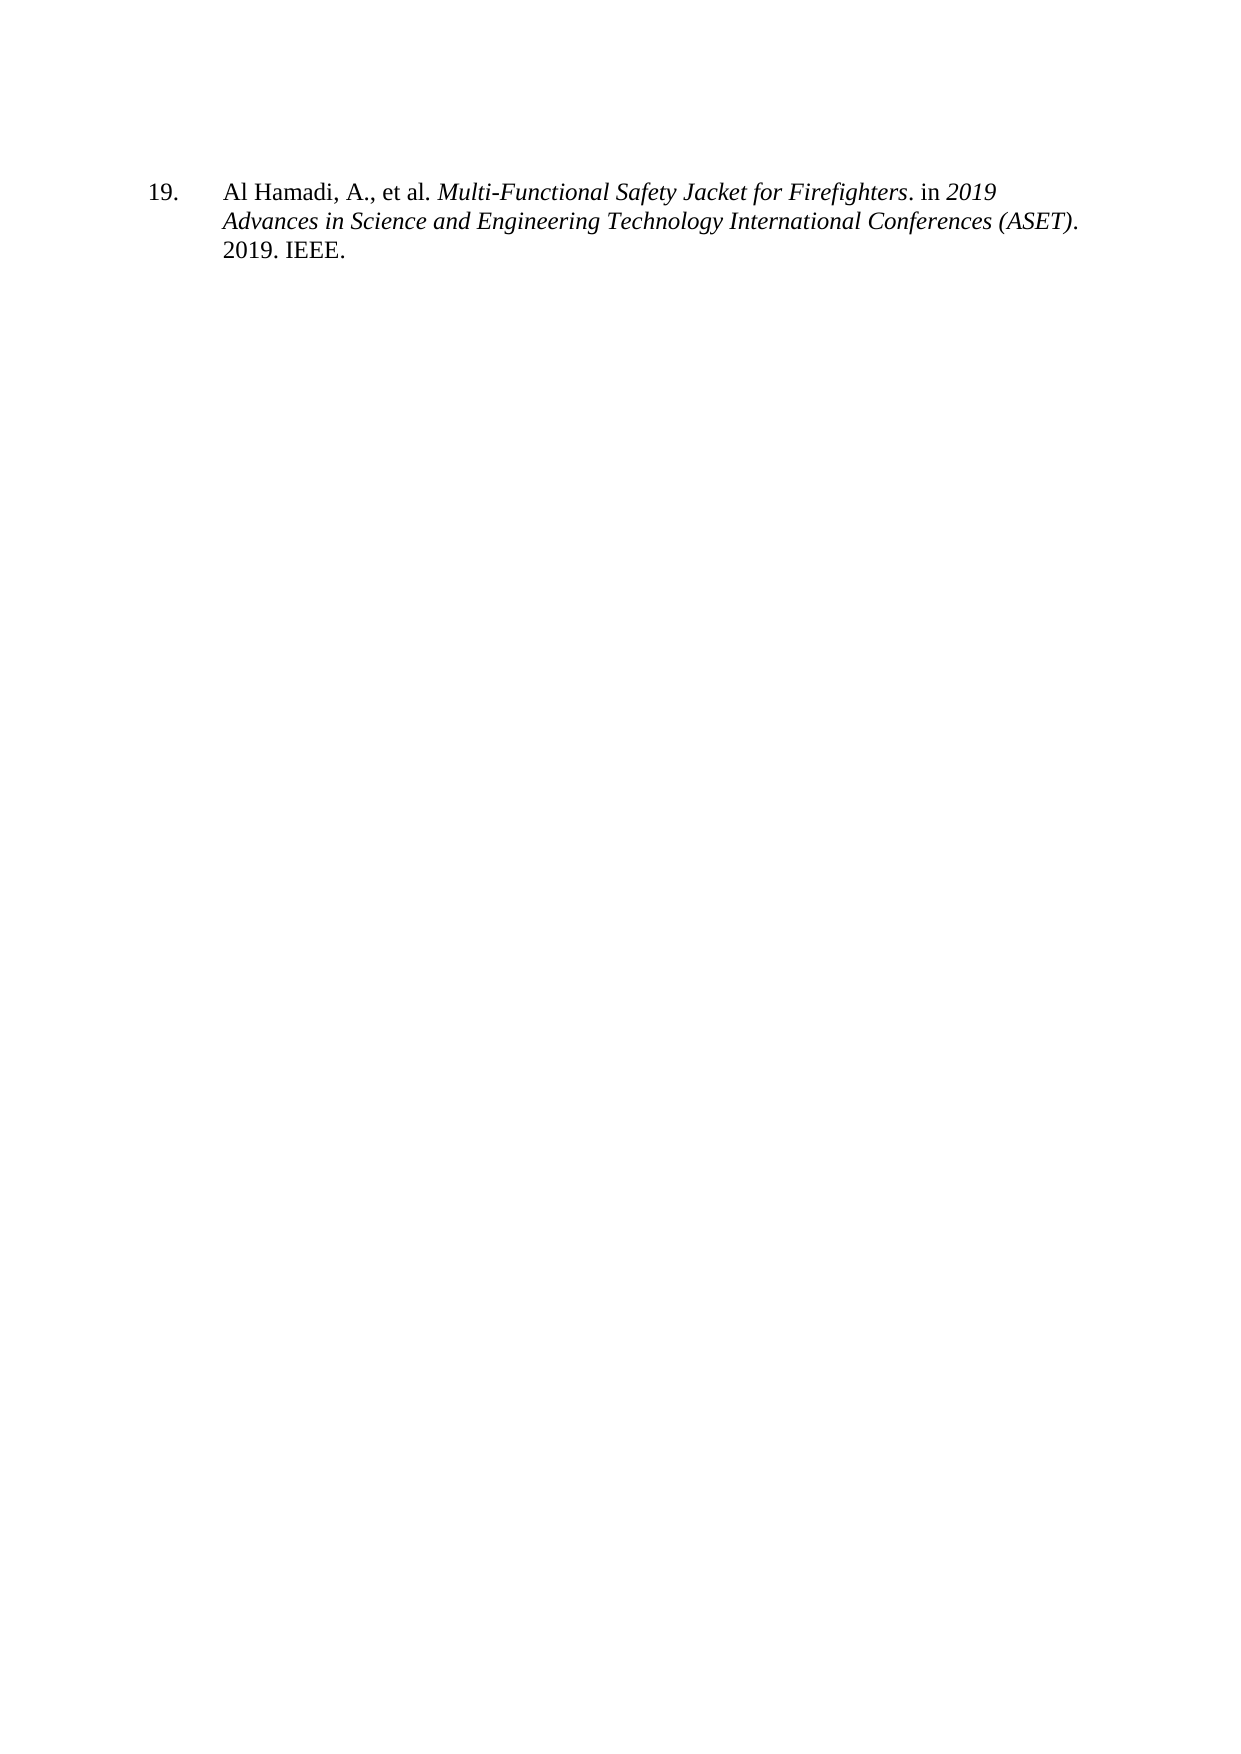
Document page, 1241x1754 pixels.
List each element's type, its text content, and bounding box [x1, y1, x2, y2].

text 19. Al Hamadi, A., et al. Multi-Functional Safety Jacket for Firefighters. in 2019 Advances in Science and Engineering Technology International Conferences (ASET). 2019. IEEE. [148, 177, 1093, 263]
